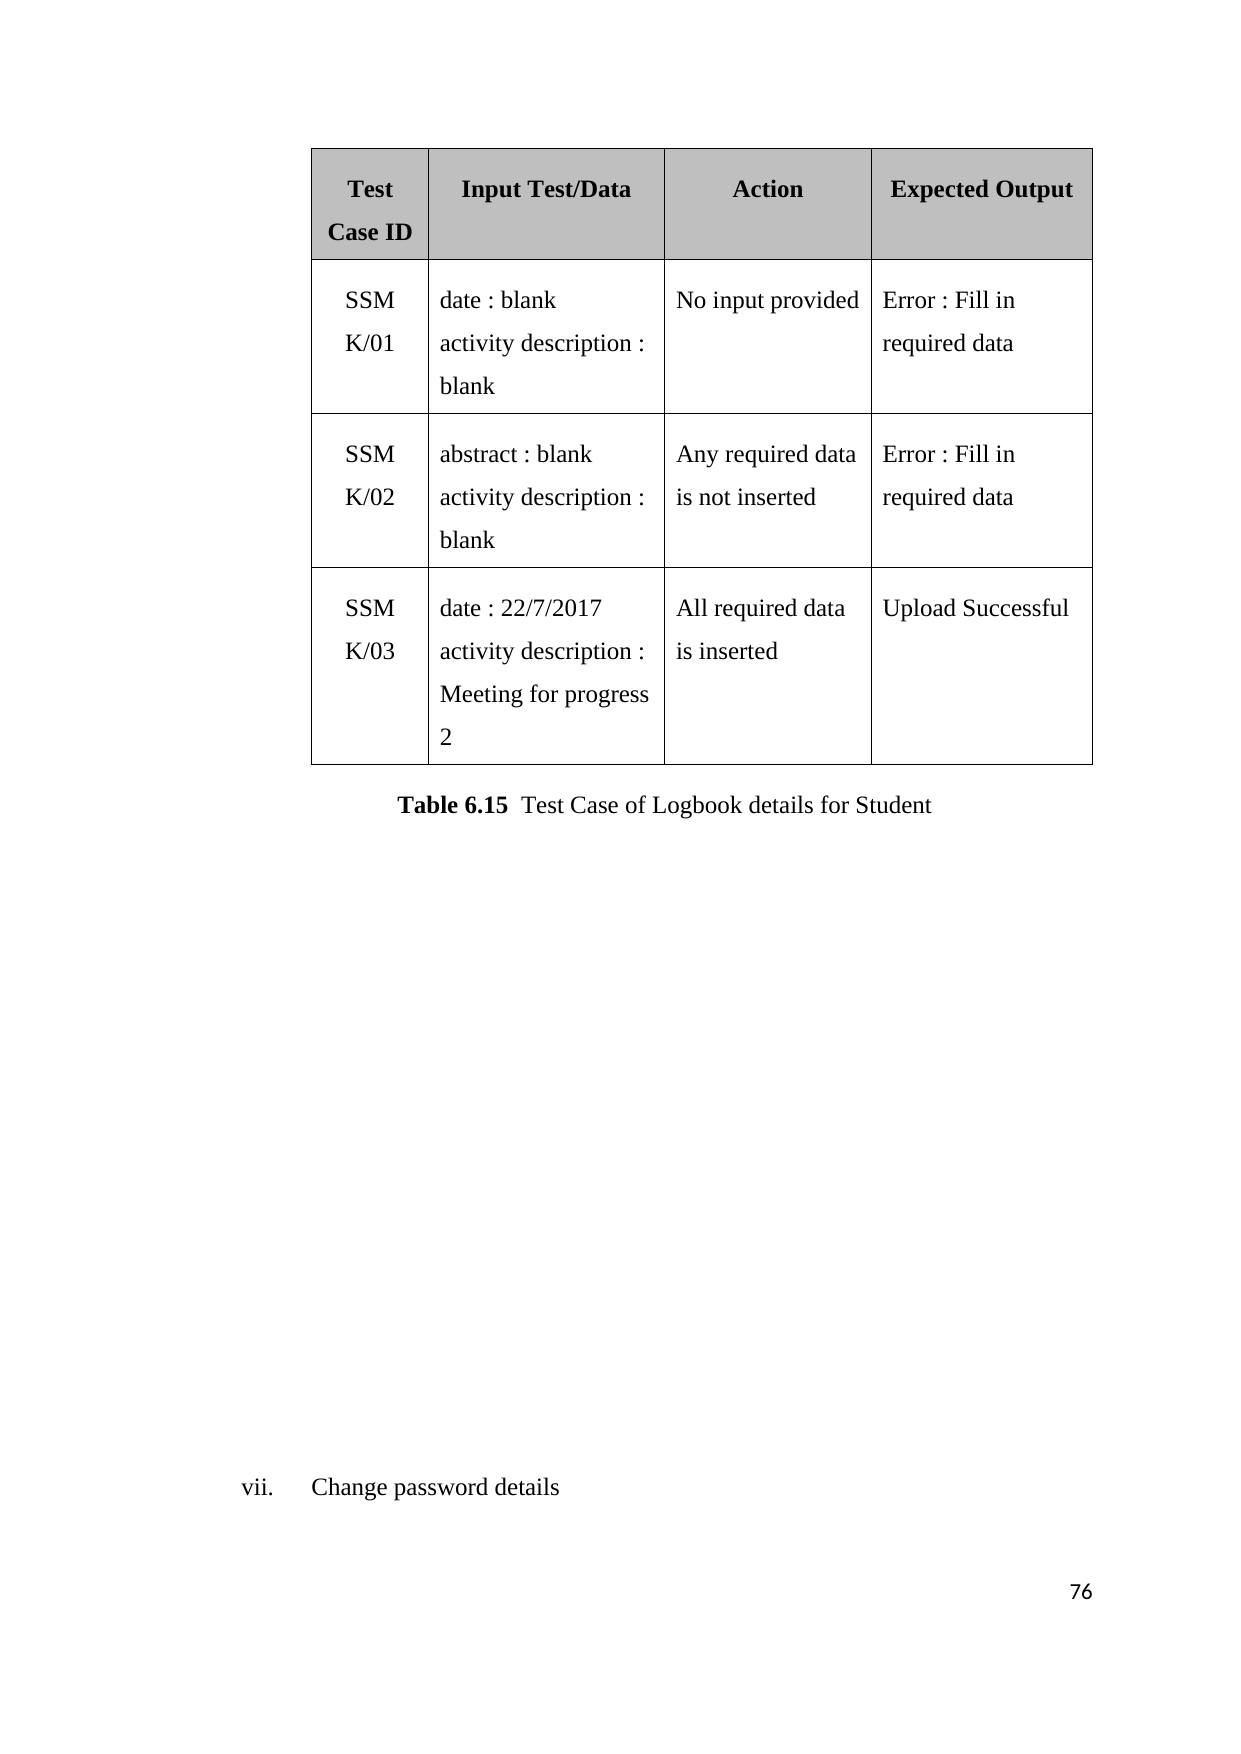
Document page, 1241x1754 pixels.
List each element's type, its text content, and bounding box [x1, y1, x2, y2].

table_header Action [665, 149, 871, 259]
table_cell Error : Fill in required data [872, 414, 1092, 567]
table_header Input Test/Data [429, 149, 664, 259]
list Change password details [274, 1472, 1092, 1500]
table_cell date : blank activity description : blank [429, 260, 664, 413]
table_cell SSM K/01 [312, 260, 428, 413]
text Table 6.15 Test Case of Logbook details for Student [236, 790, 1092, 819]
table_cell date : 22/7/2017 activity description : Meeting for progress 2 [429, 568, 664, 764]
table_cell No input provided [665, 260, 871, 413]
table_cell SSM K/02 [312, 414, 428, 567]
table_cell Upload Successful [872, 568, 1092, 764]
table_cell SSM K/03 [312, 568, 428, 764]
table_cell Error : Fill in required data [872, 260, 1092, 413]
table_header Test Case ID [312, 149, 428, 259]
table_cell All required data is inserted [665, 568, 871, 764]
table_header Expected Output [872, 149, 1092, 259]
table_cell abstract : blank activity description : blank [429, 414, 664, 567]
table_cell Any required data is not inserted [665, 414, 871, 567]
